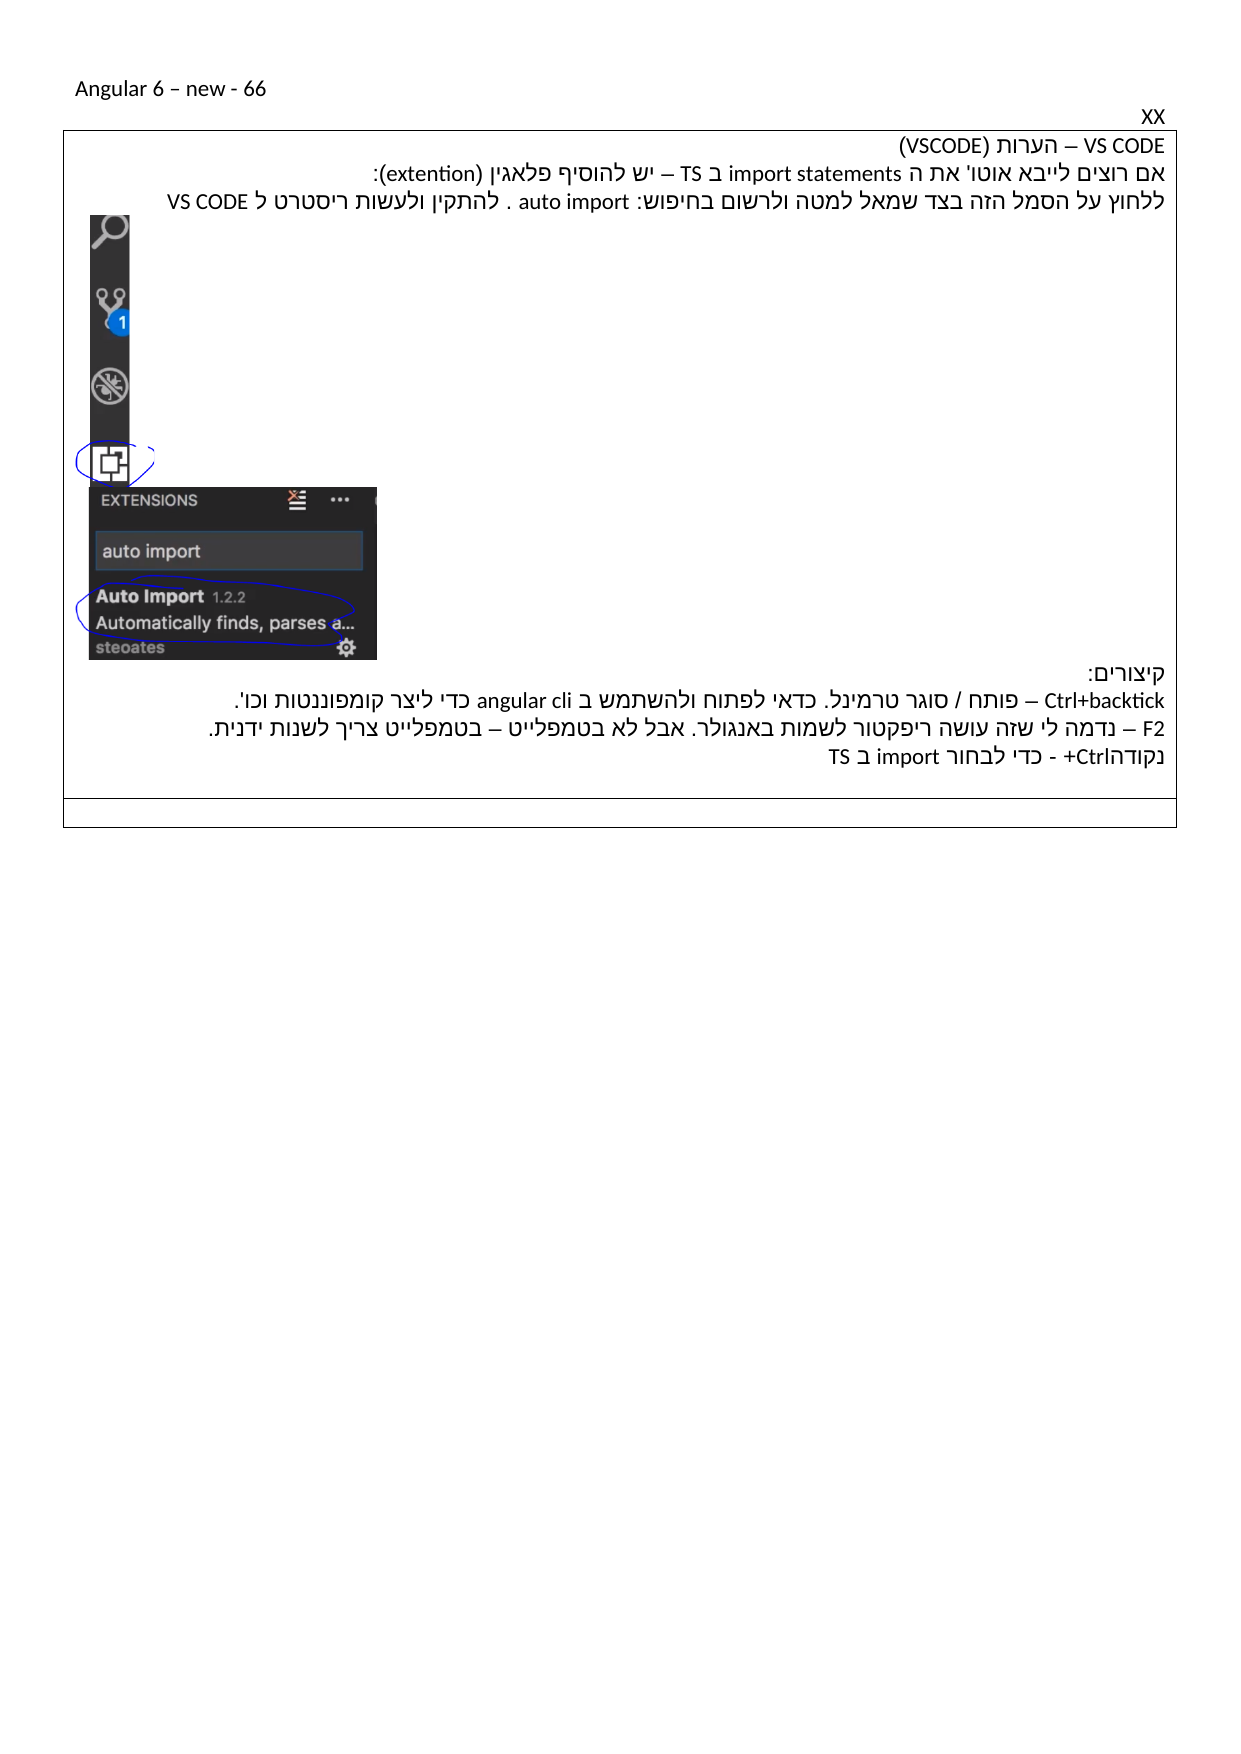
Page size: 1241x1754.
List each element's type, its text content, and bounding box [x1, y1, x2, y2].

text XX [75, 102, 1165, 130]
table_cell [64, 799, 1176, 827]
picture [75, 215, 377, 660]
table_header VS CODE – הערות (VSCODE) אם רוצים לייבא אוטו' את ה import statements ב TS – יש להוסיף פלאגין (extention): ללחוץ על הסמל הזה בצד שמאל למטה ולרשום בחיפוש: auto import . להתקין ולעשות ריסטרט ל VS CODE קיצורים: Ctrl+backtick – פותח / סוגר טרמינל. כדאי לפתוח ולהשתמש ב angular cli כדי ליצר קומפוננטות וכו'. F2 – נדמה לי שזה עושה ריפקטור לשמות באנגולר. אבל לא בטמפלייט – בטמפלייט צריך לשנות ידנית. נקודהCtrl+ - כדי לבחור import ב TS [64, 131, 1176, 798]
